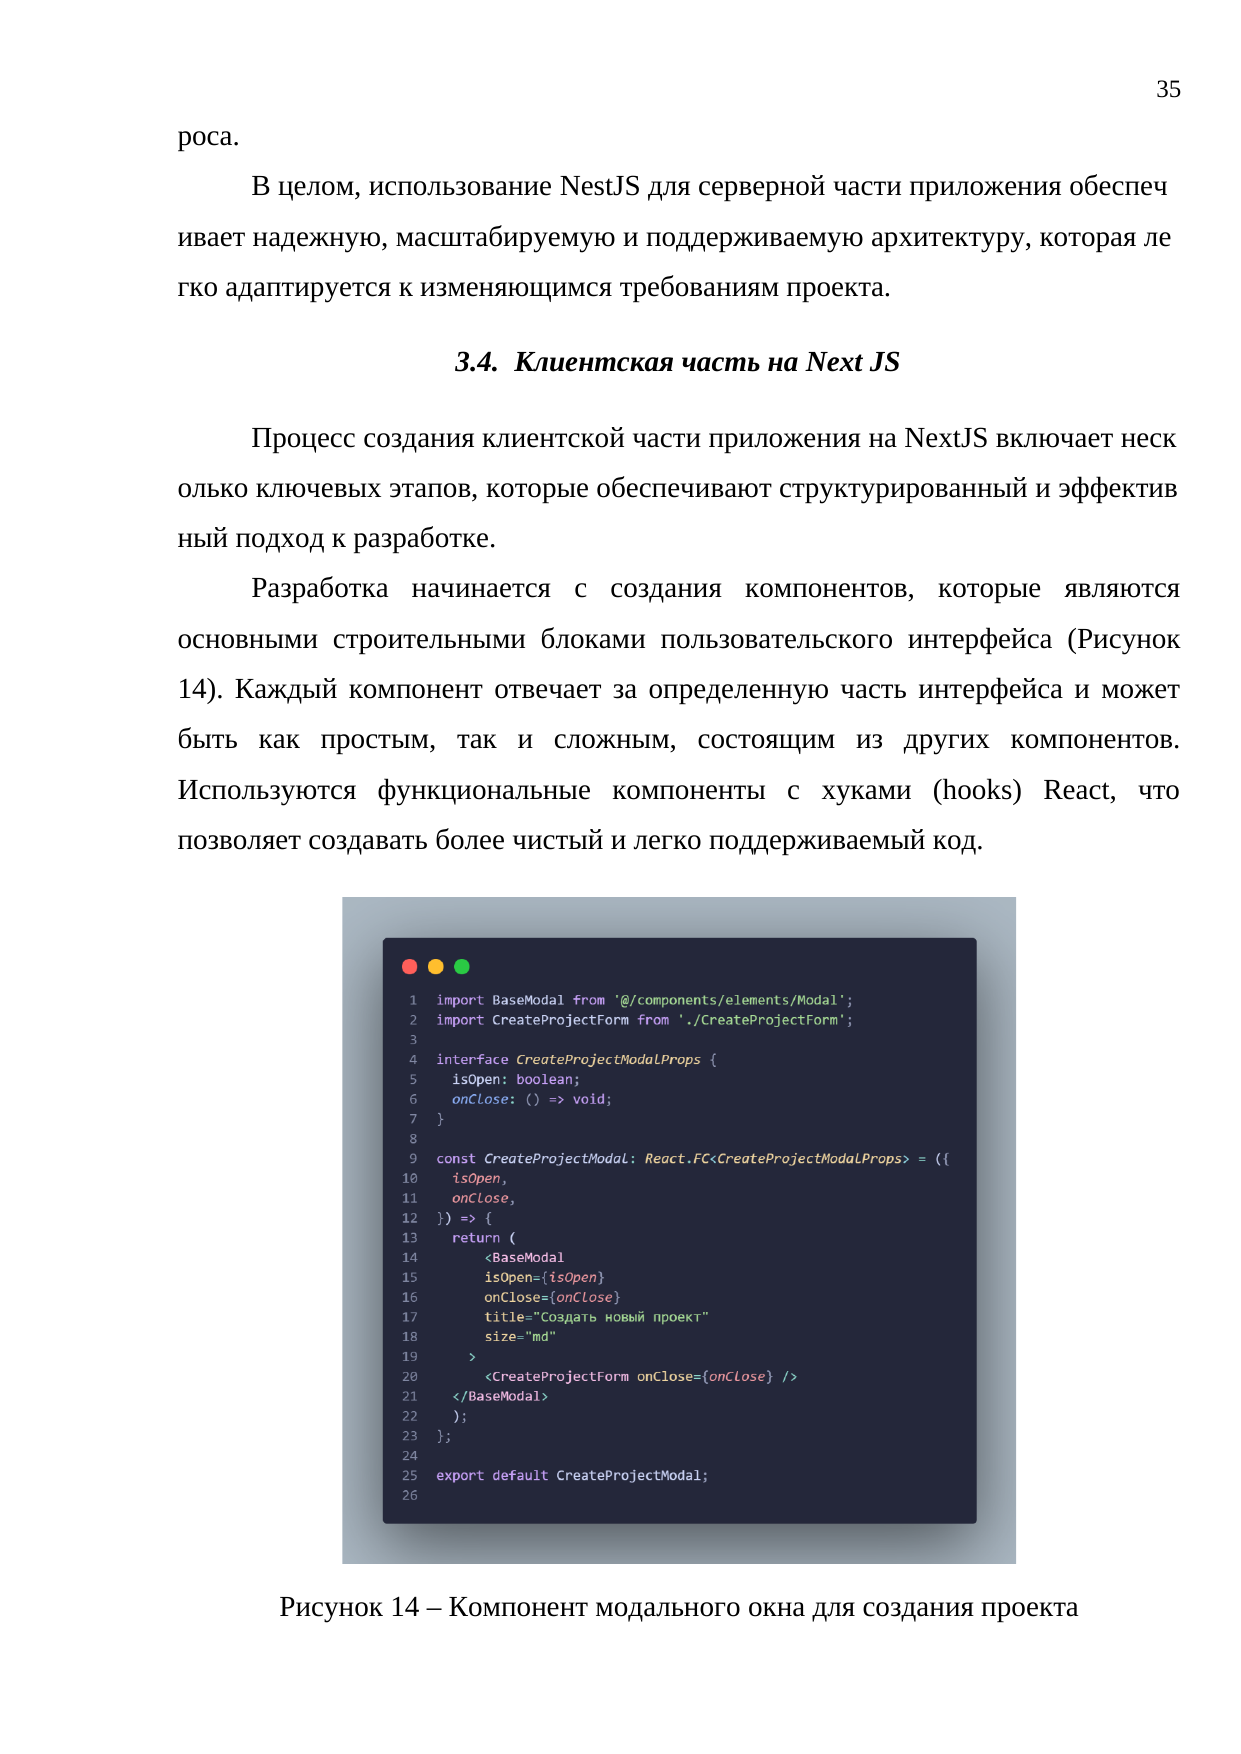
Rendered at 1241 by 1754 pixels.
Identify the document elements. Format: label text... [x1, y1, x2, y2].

picture [342, 897, 1017, 1564]
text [177, 118, 1181, 152]
text Рисунок 14 – Компонент модального окна для создания проекта [177, 1589, 1181, 1623]
text Разработка начинается с создания компонентов, которые являются основными строительными блоками пользовательского интерфейса (Рисунок 14). Каждый компонент отвечает за определенную часть интерфейса и может быть как простым, так и сложным, состоящим из других компонентов. Используются функциональные компоненты с хуками (hooks) React, что позволяет создавать более чистый и легко поддерживаемый код. [177, 571, 1181, 856]
text В целом, использование NestJS для серверной части приложения обеспечивает надежную, масштабируемую и поддерживаемую архитектуру, которая легко адаптируется к изменяющимся требованиям проекта. [177, 168, 1181, 303]
text Процесс создания клиентской части приложения на NextJS включает несколько ключевых этапов, которые обеспечивают структурированный и эффективный подход к разработке. [177, 420, 1181, 554]
list Клиентская часть на Next JS [177, 344, 1181, 378]
